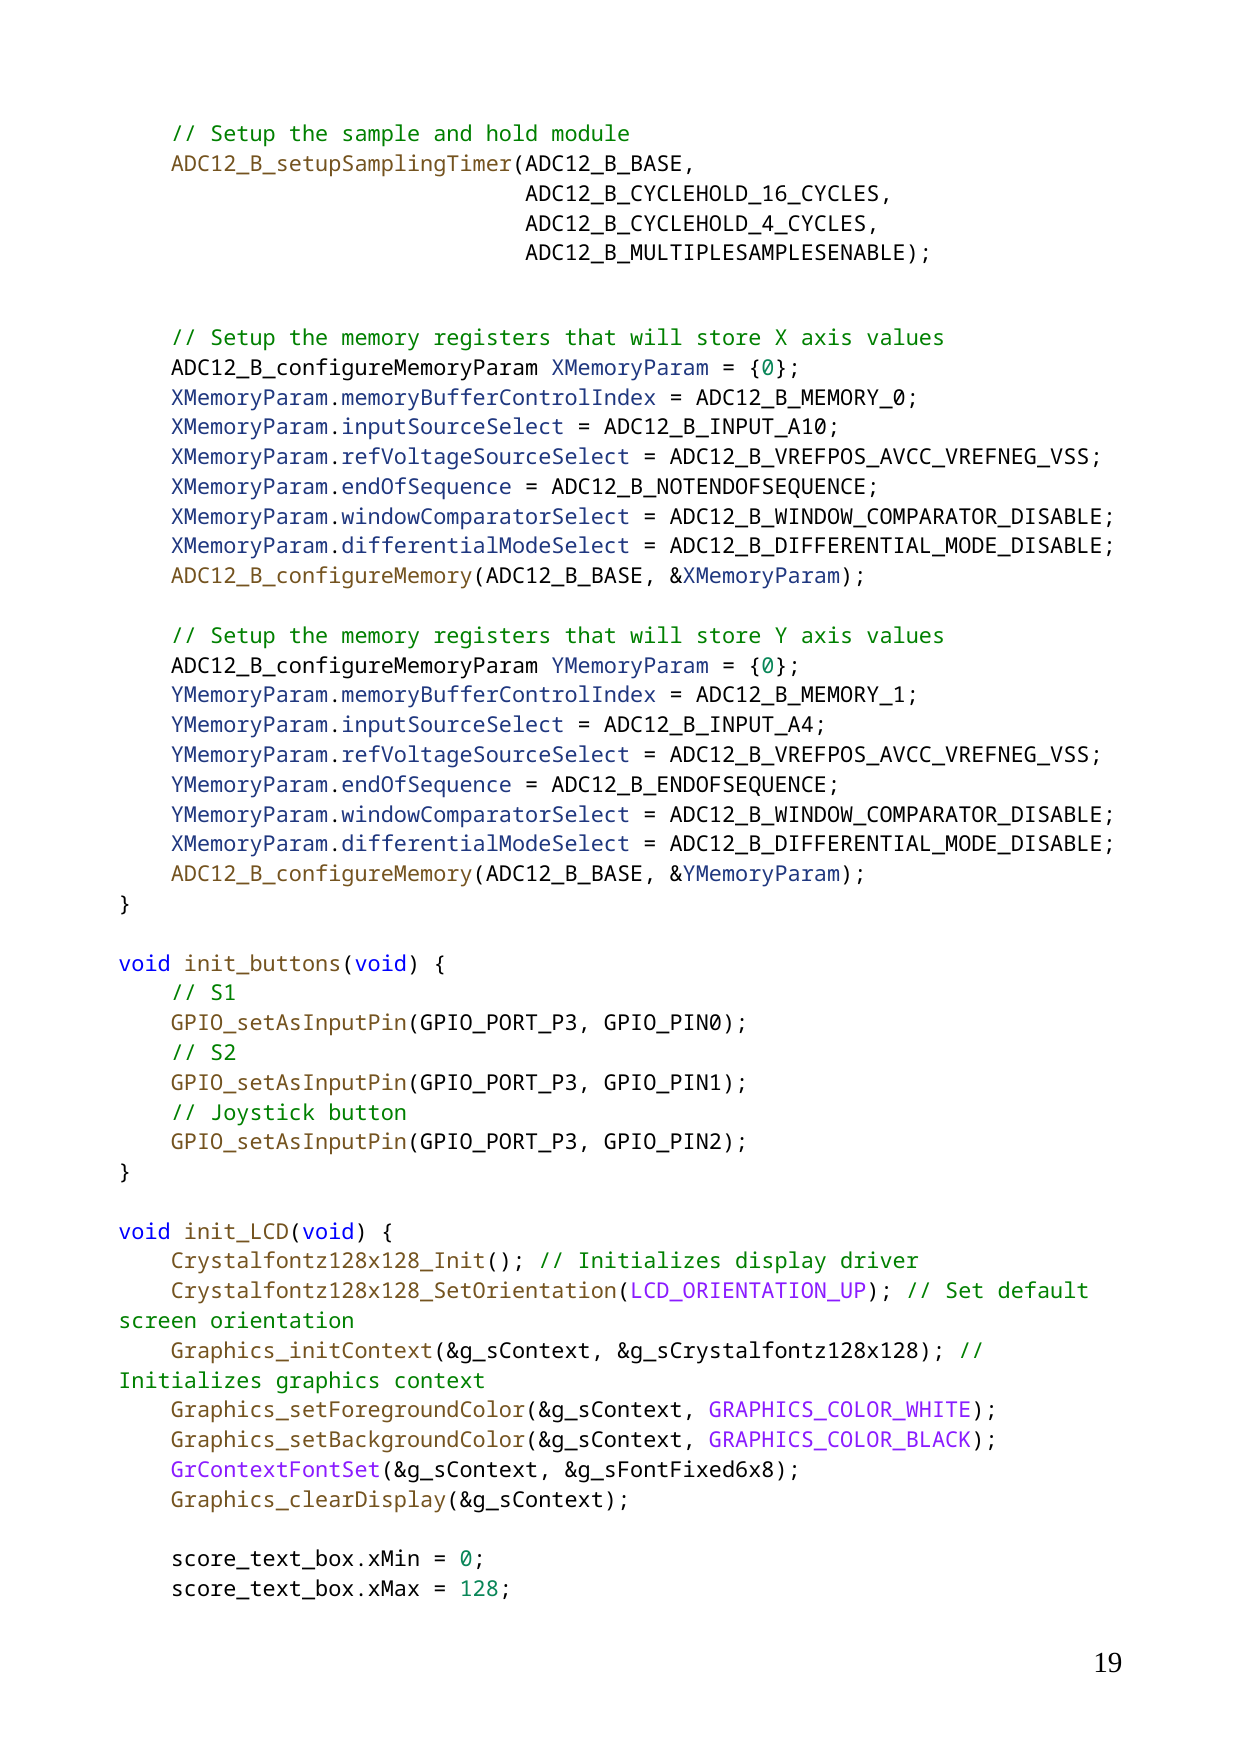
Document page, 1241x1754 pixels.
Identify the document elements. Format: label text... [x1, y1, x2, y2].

text GrContextFontSet(&g_sContext, &g_sFontFixed6x8); [118, 1454, 1122, 1484]
text ADC12_B_configureMemoryParam XMemoryParam = {0}; [118, 352, 1122, 381]
text } [118, 1156, 1122, 1186]
text // S1 [118, 977, 1122, 1007]
text ADC12_B_configureMemoryParam YMemoryParam = {0}; [118, 649, 1122, 679]
text Crystalfontz128x128_SetOrientation(LCD_ORIENTATION_UP); // Set default screen orientation [118, 1275, 1122, 1335]
text XMemoryParam.memoryBufferControlIndex = ADC12_B_MEMORY_0; [118, 381, 1122, 411]
text // Setup the memory registers that will store Y axis values [118, 620, 1122, 649]
text // Joystick button [118, 1096, 1122, 1126]
text // Setup the sample and hold module [118, 118, 1122, 148]
text GPIO_setAsInputPin(GPIO_PORT_P3, GPIO_PIN1); [118, 1067, 1122, 1096]
text Graphics_setForegroundColor(&g_sContext, GRAPHICS_COLOR_WHITE); [118, 1394, 1122, 1424]
text XMemoryParam.endOfSequence = ADC12_B_NOTENDOFSEQUENCE; [118, 471, 1122, 501]
text XMemoryParam.differentialModeSelect = ADC12_B_DIFFERENTIAL_MODE_DISABLE; [118, 530, 1122, 560]
text XMemoryParam.windowComparatorSelect = ADC12_B_WINDOW_COMPARATOR_DISABLE; [118, 501, 1122, 530]
text } [118, 888, 1122, 918]
text YMemoryParam.endOfSequence = ADC12_B_ENDOFSEQUENCE; [118, 769, 1122, 798]
text void init_buttons(void) { [118, 947, 1122, 977]
text ADC12_B_configureMemory(ADC12_B_BASE, &YMemoryParam); [118, 858, 1122, 888]
text void init_LCD(void) { [118, 1216, 1122, 1245]
text YMemoryParam.inputSourceSelect = ADC12_B_INPUT_A4; [118, 709, 1122, 739]
text Crystalfontz128x128_Init(); // Initializes display driver [118, 1245, 1122, 1275]
text XMemoryParam.refVoltageSourceSelect = ADC12_B_VREFPOS_AVCC_VREFNEG_VSS; [118, 441, 1122, 471]
text ADC12_B_CYCLEHOLD_4_CYCLES, [118, 207, 1122, 237]
text // S2 [118, 1037, 1122, 1067]
text ADC12_B_CYCLEHOLD_16_CYCLES, [118, 178, 1122, 207]
text YMemoryParam.windowComparatorSelect = ADC12_B_WINDOW_COMPARATOR_DISABLE; [118, 798, 1122, 828]
text Graphics_clearDisplay(&g_sContext); [118, 1484, 1122, 1513]
text score_text_box.xMin = 0; [118, 1543, 1122, 1573]
text XMemoryParam.differentialModeSelect = ADC12_B_DIFFERENTIAL_MODE_DISABLE; [118, 828, 1122, 858]
text ADC12_B_setupSamplingTimer(ADC12_B_BASE, [118, 148, 1122, 178]
text YMemoryParam.memoryBufferControlIndex = ADC12_B_MEMORY_1; [118, 679, 1122, 709]
text YMemoryParam.refVoltageSourceSelect = ADC12_B_VREFPOS_AVCC_VREFNEG_VSS; [118, 739, 1122, 769]
text GPIO_setAsInputPin(GPIO_PORT_P3, GPIO_PIN0); [118, 1007, 1122, 1037]
text // Setup the memory registers that will store X axis values [118, 322, 1122, 352]
text Graphics_initContext(&g_sContext, &g_sCrystalfontz128x128); // Initializes graphics context [118, 1335, 1122, 1394]
text GPIO_setAsInputPin(GPIO_PORT_P3, GPIO_PIN2); [118, 1126, 1122, 1156]
text ADC12_B_configureMemory(ADC12_B_BASE, &XMemoryParam); [118, 560, 1122, 590]
text XMemoryParam.inputSourceSelect = ADC12_B_INPUT_A10; [118, 411, 1122, 441]
text score_text_box.xMax = 128; [118, 1573, 1122, 1603]
text ADC12_B_MULTIPLESAMPLESENABLE); [118, 237, 1122, 267]
text Graphics_setBackgroundColor(&g_sContext, GRAPHICS_COLOR_BLACK); [118, 1424, 1122, 1454]
